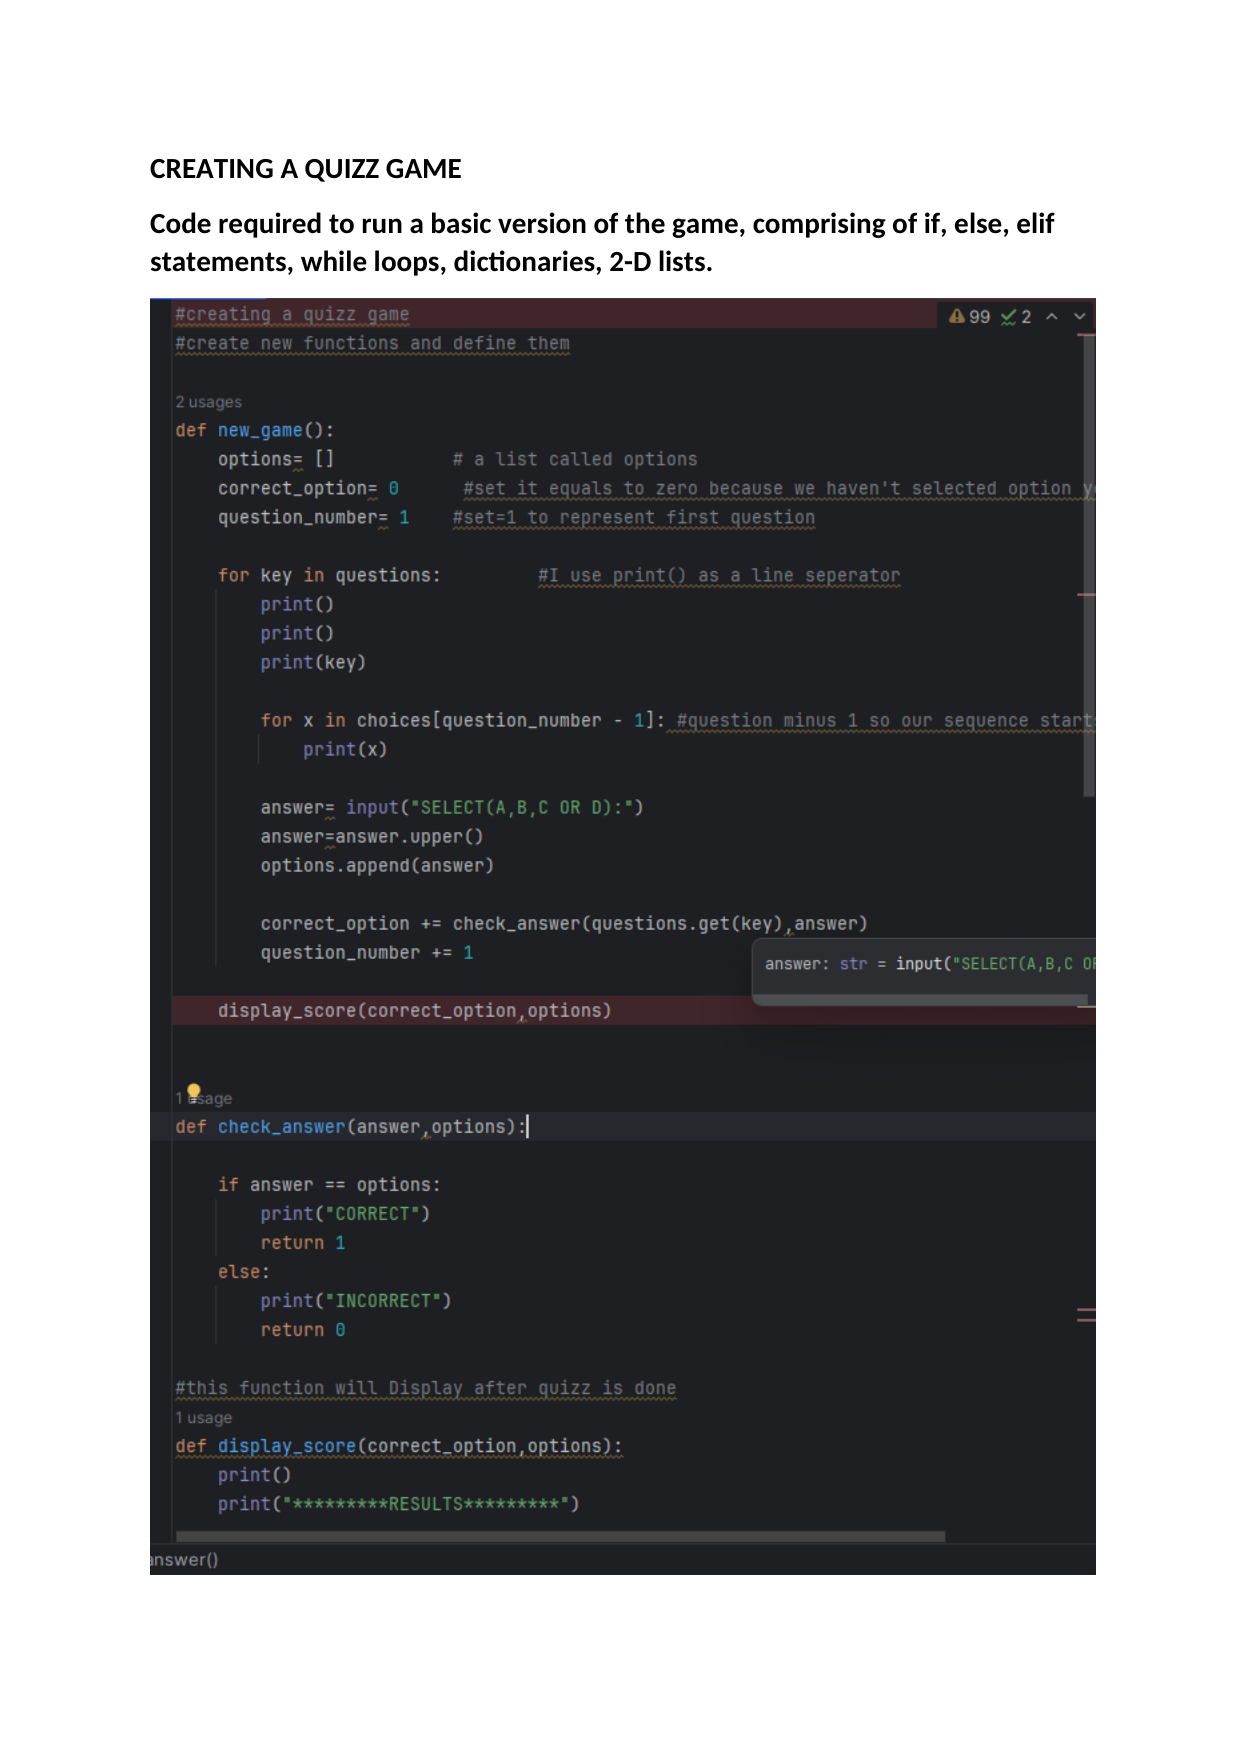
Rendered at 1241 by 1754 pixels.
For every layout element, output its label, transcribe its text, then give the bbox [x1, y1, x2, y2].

text CREATING A QUIZZ GAME [150, 150, 1090, 186]
text Code required to run a basic version of the game, comprising of if, else, elif statements, while loops, dictionaries, 2-D lists. [150, 205, 1090, 279]
picture [150, 298, 1096, 1575]
